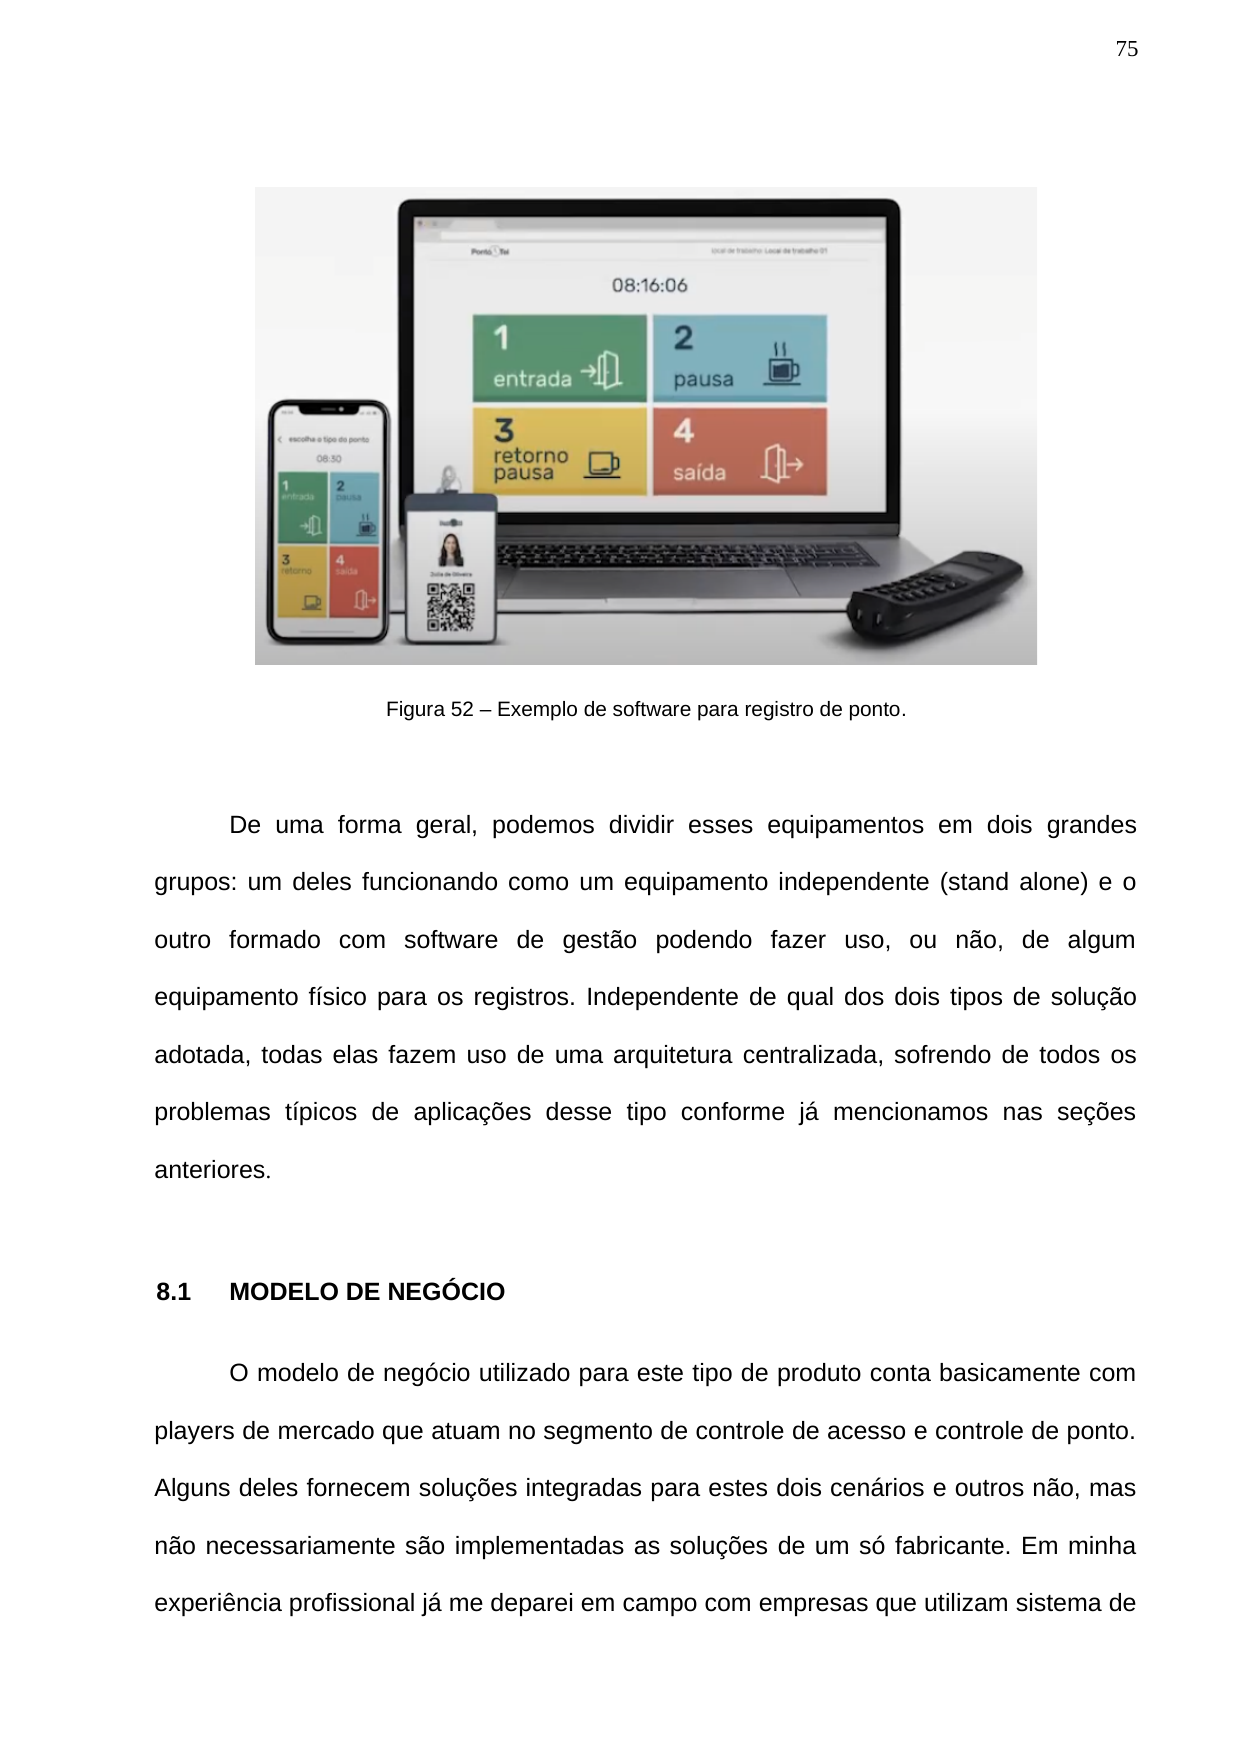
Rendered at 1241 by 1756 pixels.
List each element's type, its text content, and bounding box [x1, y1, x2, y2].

text Figura 52 – Exemplo de software para registro de ponto. [154, 697, 1138, 721]
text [154, 1358, 1138, 1617]
subtitle 8.1 MODELO DE NEGÓCIO [156, 1277, 1138, 1306]
picture [255, 187, 1038, 665]
text De uma forma geral, podemos dividir esses equipamentos em dois grandes grupos: um deles funcionando como um equipamento independente (stand alone) e o outro formado com software de gestão podendo fazer uso, ou não, de algum equipamento físico para os registros. Independente de qual dos dois tipos de solução adotada, todas elas fazem uso de uma arquitetura centralizada, sofrendo de todos os problemas típicos de aplicações desse tipo conforme já mencionamos nas seções anteriores. [154, 810, 1138, 1183]
